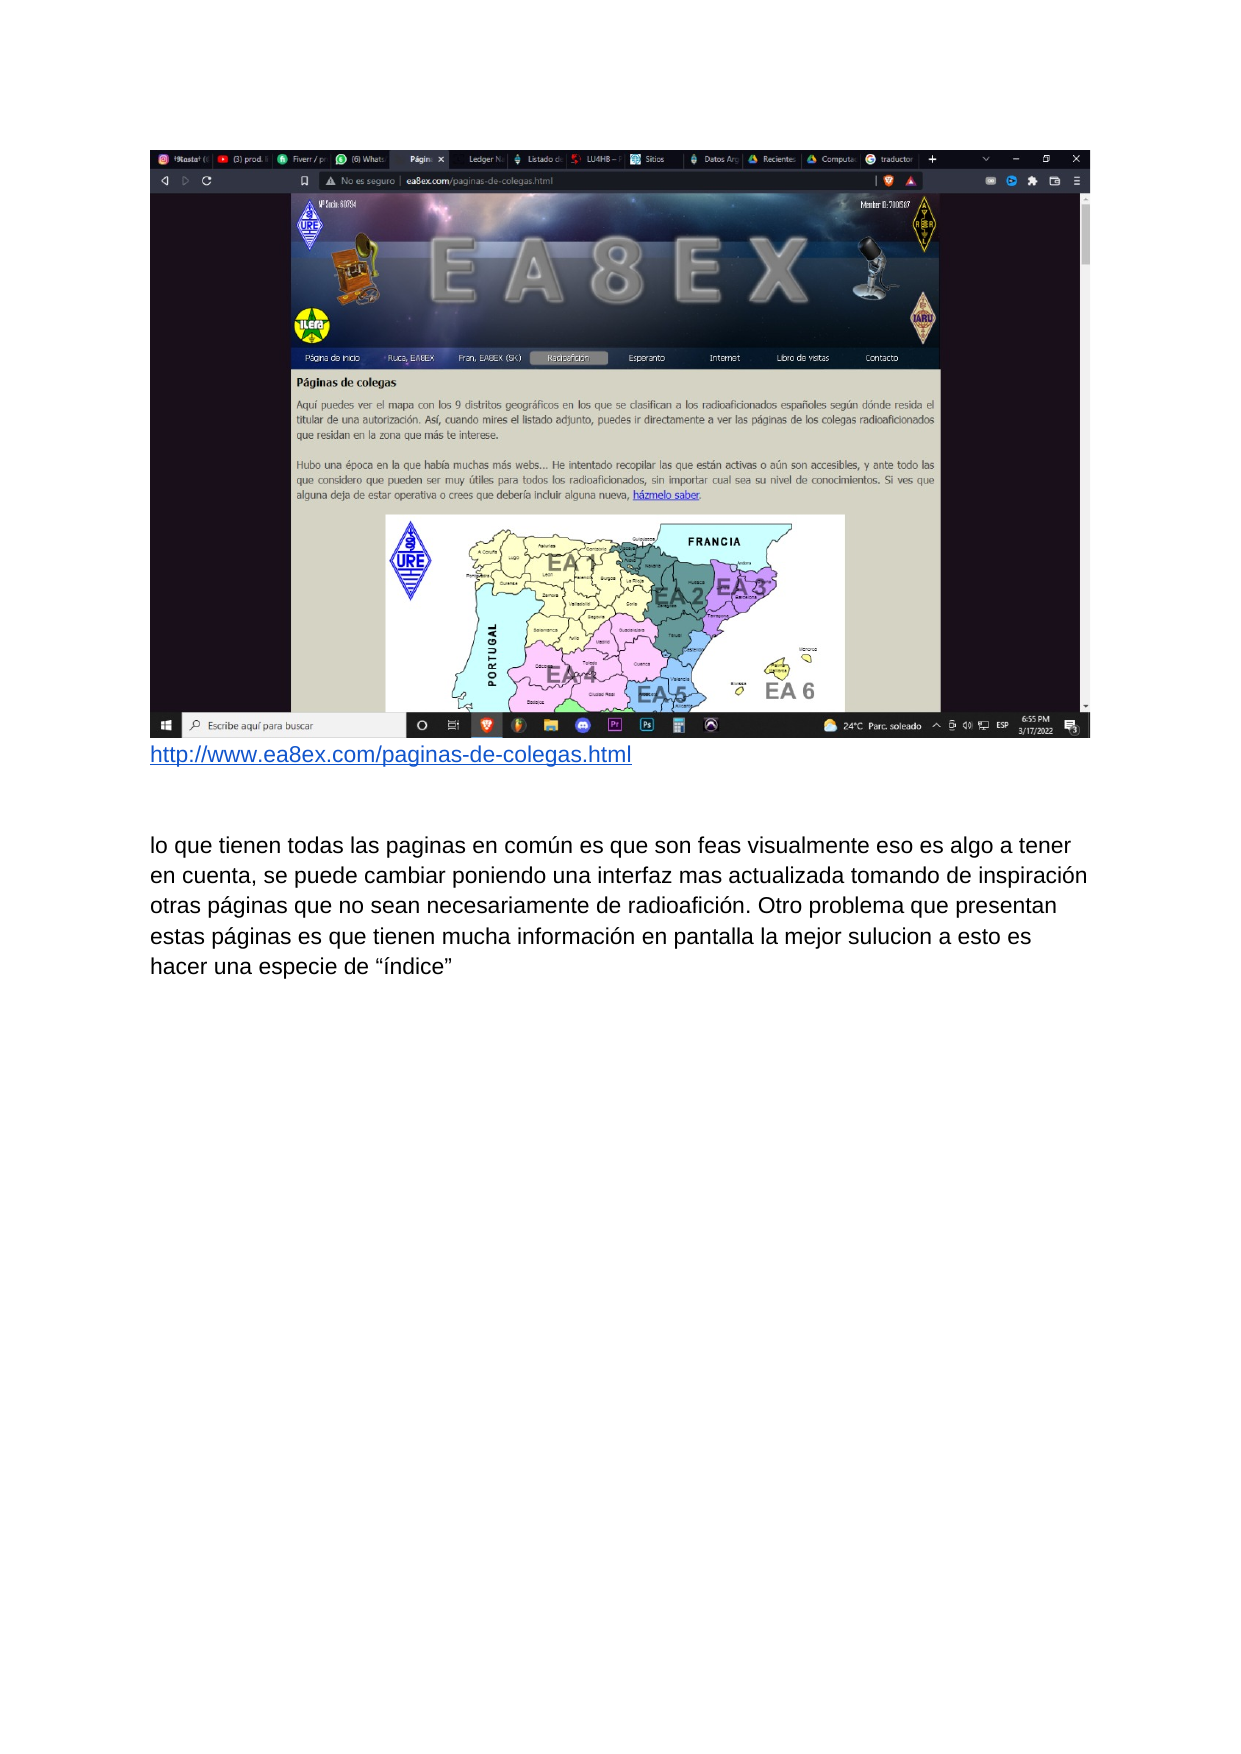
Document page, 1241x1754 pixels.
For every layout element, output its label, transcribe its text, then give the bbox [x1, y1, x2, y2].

text http://www.ea8ex.com/paginas-de-colegas.html [150, 741, 1090, 768]
text lo que tienen todas las paginas en común es que son feas visualmente eso es algo a tener en cuenta, se puede cambiar poniendo una interfaz mas actualizada tomando de inspiración otras páginas que no sean necesariamente de radioafición. Otro problema que presentan estas páginas es que tienen mucha información en pantalla la mejor sulucion a esto es hacer una especie de “índice” [150, 832, 1090, 979]
picture [150, 150, 1091, 738]
